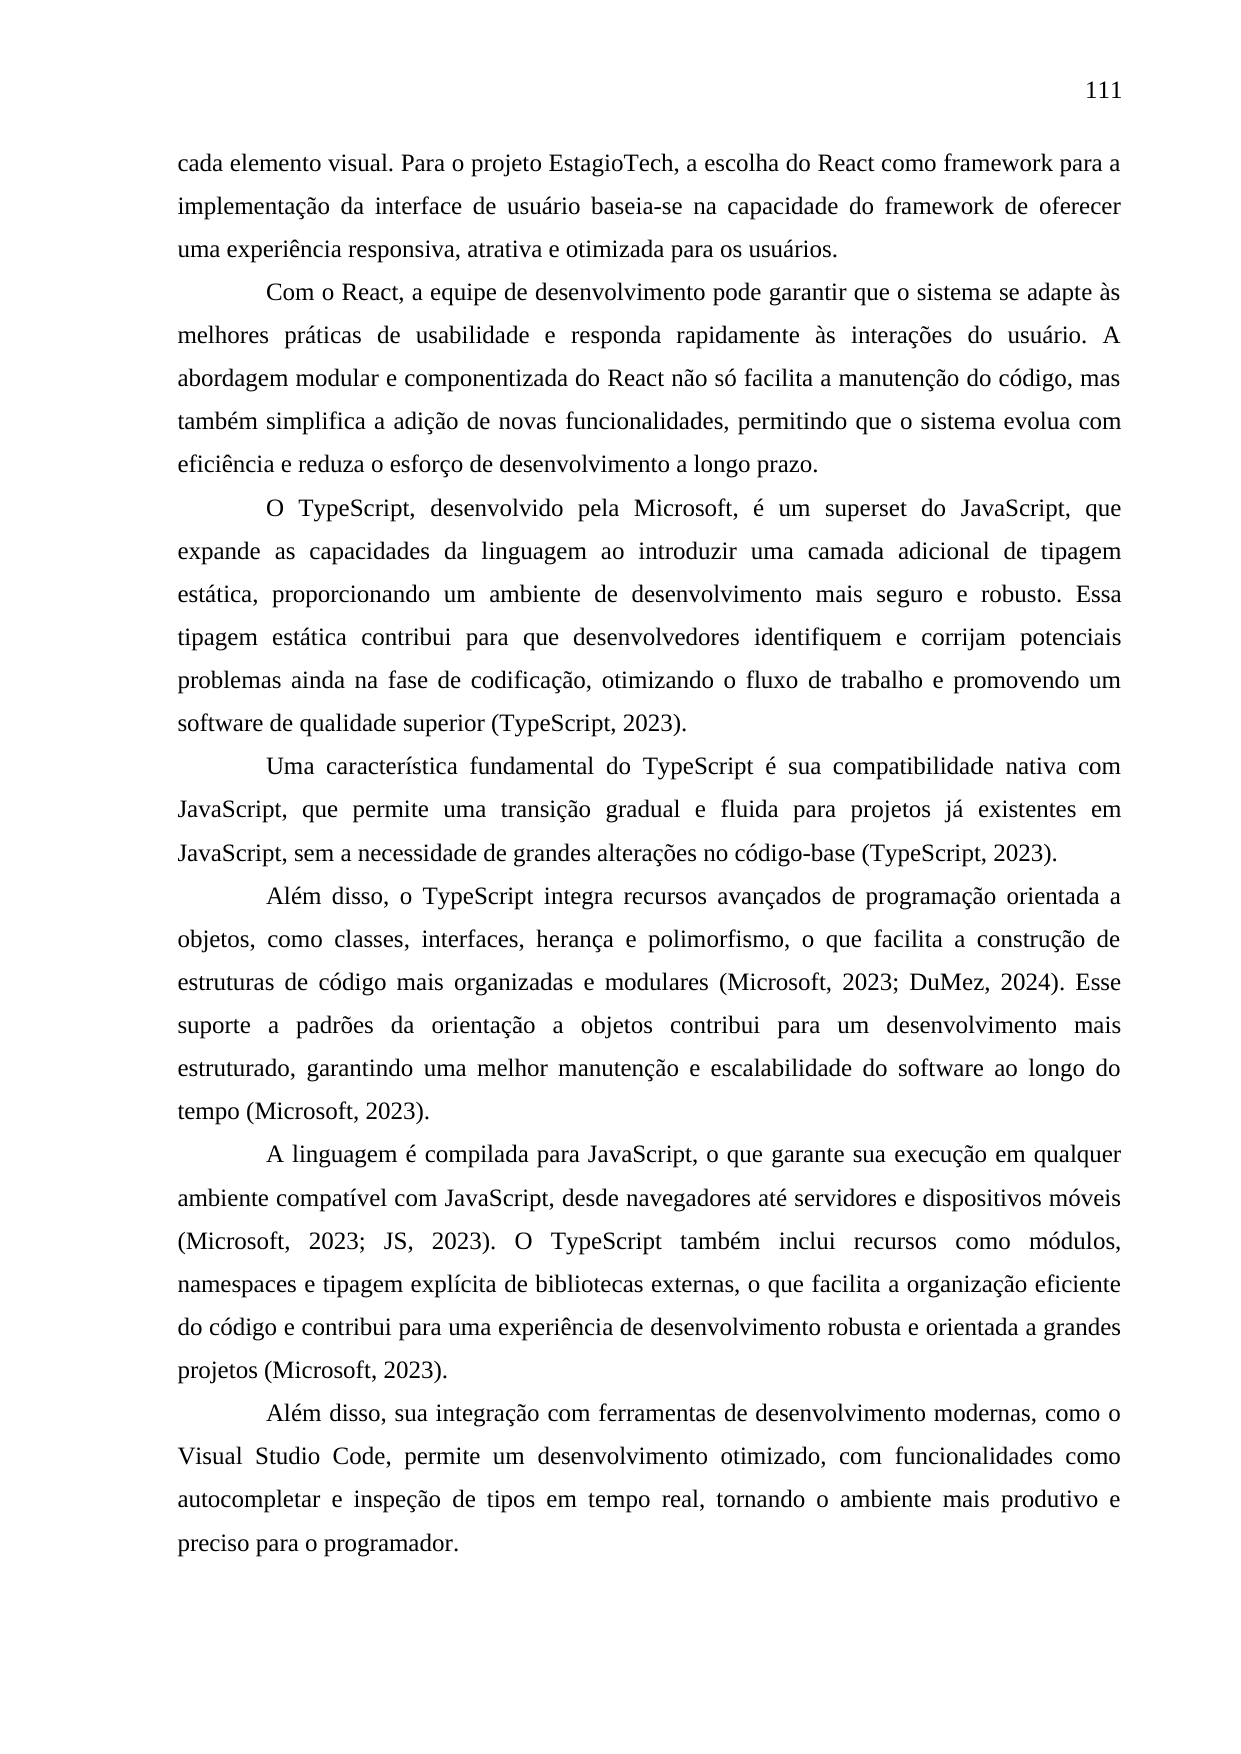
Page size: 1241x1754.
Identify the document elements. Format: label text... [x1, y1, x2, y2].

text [177, 148, 1122, 263]
text Além disso, o TypeScript integra recursos avançados de programação orientada a objetos, como classes, interfaces, herança e polimorfismo, o que facilita a construção de estruturas de código mais organizadas e modulares (Microsoft, 2023; DuMez, 2024). Esse suporte a padrões da orientação a objetos contribui para um desenvolvimento mais estruturado, garantindo uma melhor manutenção e escalabilidade do software ao longo do tempo (Microsoft, 2023). [177, 881, 1122, 1125]
text Além disso, sua integração com ferramentas de desenvolvimento modernas, como o Visual Studio Code, permite um desenvolvimento otimizado, com funcionalidades como autocompletar e inspeção de tipos em tempo real, tornando o ambiente mais produtivo e preciso para o programador. [177, 1398, 1122, 1556]
text A linguagem é compilada para JavaScript, o que garante sua execução em qualquer ambiente compatível com JavaScript, desde navegadores até servidores e dispositivos móveis (Microsoft, 2023; JS, 2023). O TypeScript também inclui recursos como módulos, namespaces e tipagem explícita de bibliotecas externas, o que facilita a organização eficiente do código e contribui para uma experiência de desenvolvimento robusta e orientada a grandes projetos (Microsoft, 2023). [177, 1139, 1122, 1384]
text Com o React, a equipe de desenvolvimento pode garantir que o sistema se adapte às melhores práticas de usabilidade e responda rapidamente às interações do usuário. A abordagem modular e componentizada do React não só facilita a manutenção do código, mas também simplifica a adição de novas funcionalidades, permitindo que o sistema evolua com eficiência e reduza o esforço de desenvolvimento a longo prazo. [177, 277, 1122, 478]
text O TypeScript, desenvolvido pela Microsoft, é um superset do JavaScript, que expande as capacidades da linguagem ao introduzir uma camada adicional de tipagem estática, proporcionando um ambiente de desenvolvimento mais seguro e robusto. Essa tipagem estática contribui para que desenvolvedores identifiquem e corrijam potenciais problemas ainda na fase de codificação, otimizando o fluxo de trabalho e promovendo um software de qualidade superior (TypeScript, 2023). [177, 493, 1122, 737]
text Uma característica fundamental do TypeScript é sua compatibilidade nativa com JavaScript, que permite uma transição gradual e fluida para projetos já existentes em JavaScript, sem a necessidade de grandes alterações no código-base (TypeScript, 2023). [177, 751, 1122, 866]
